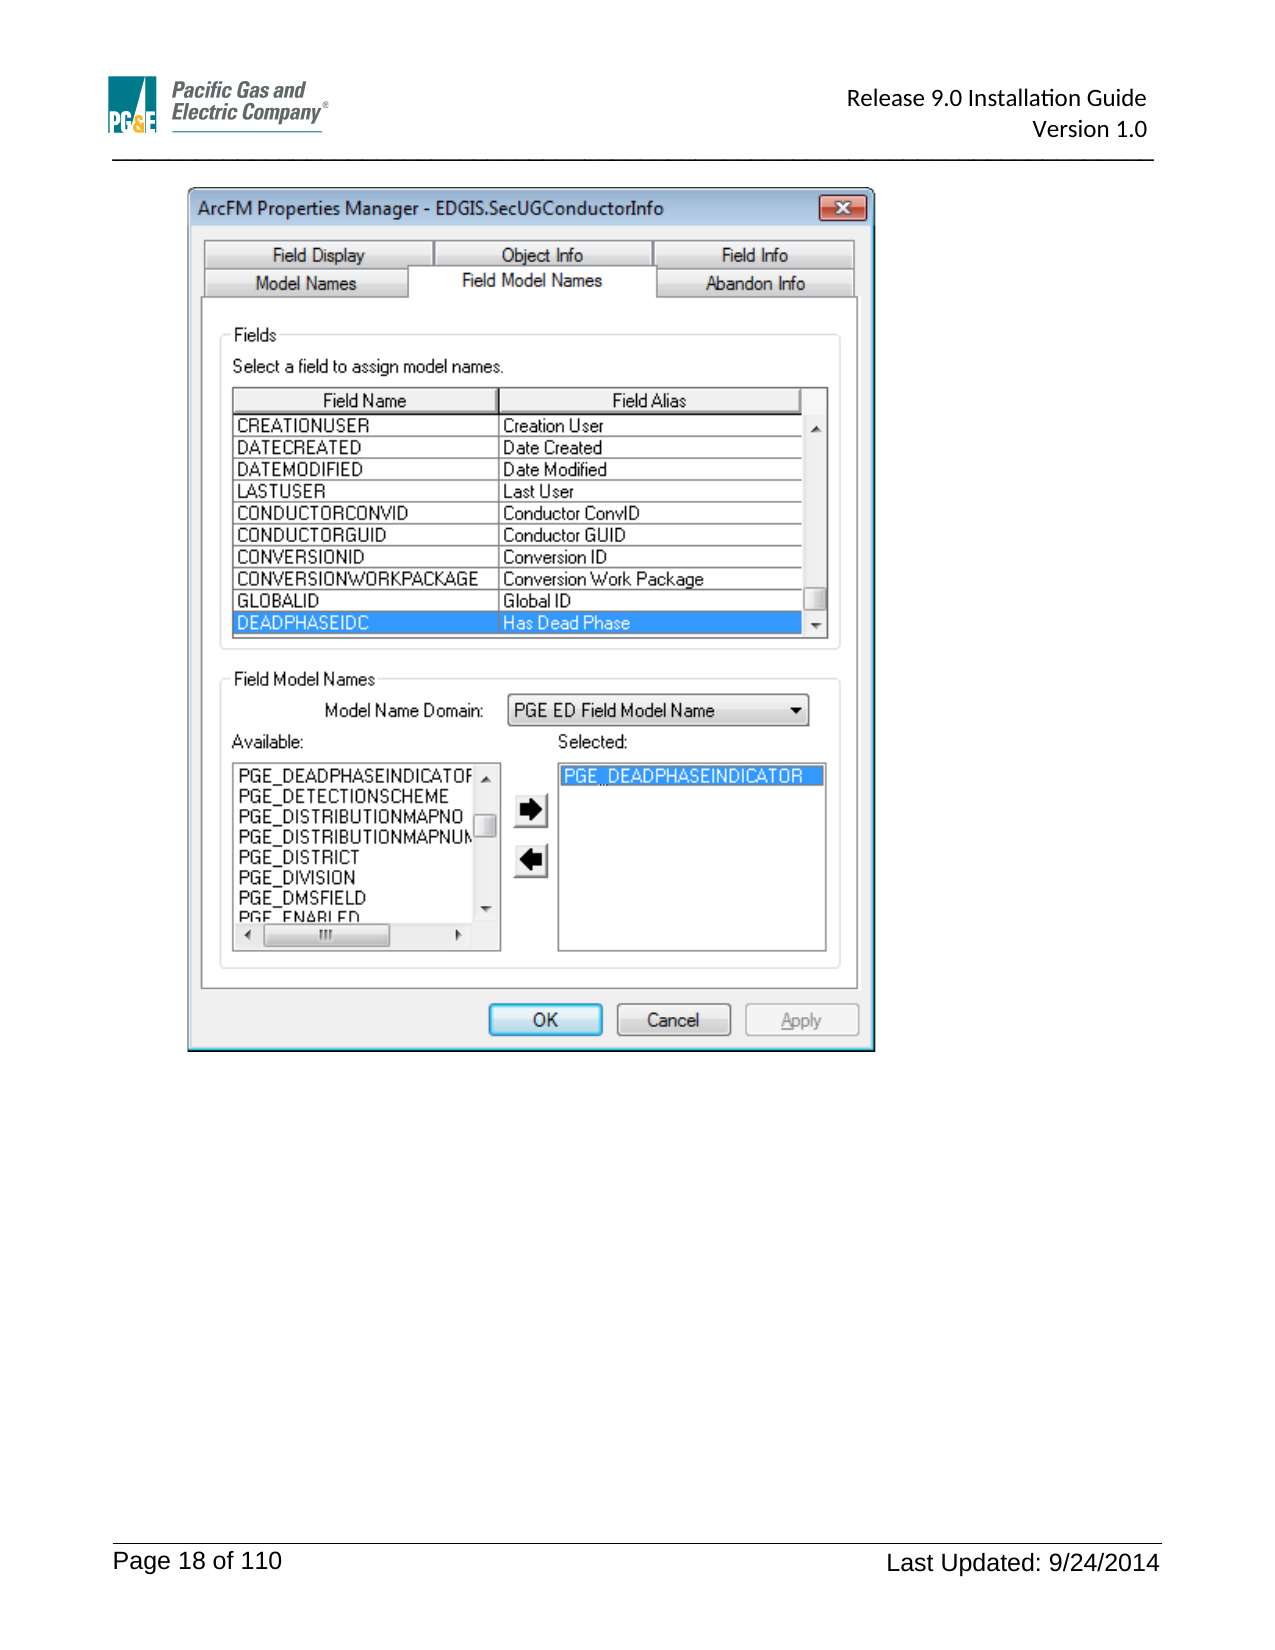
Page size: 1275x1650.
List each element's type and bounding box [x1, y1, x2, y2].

picture [187, 187, 877, 1052]
